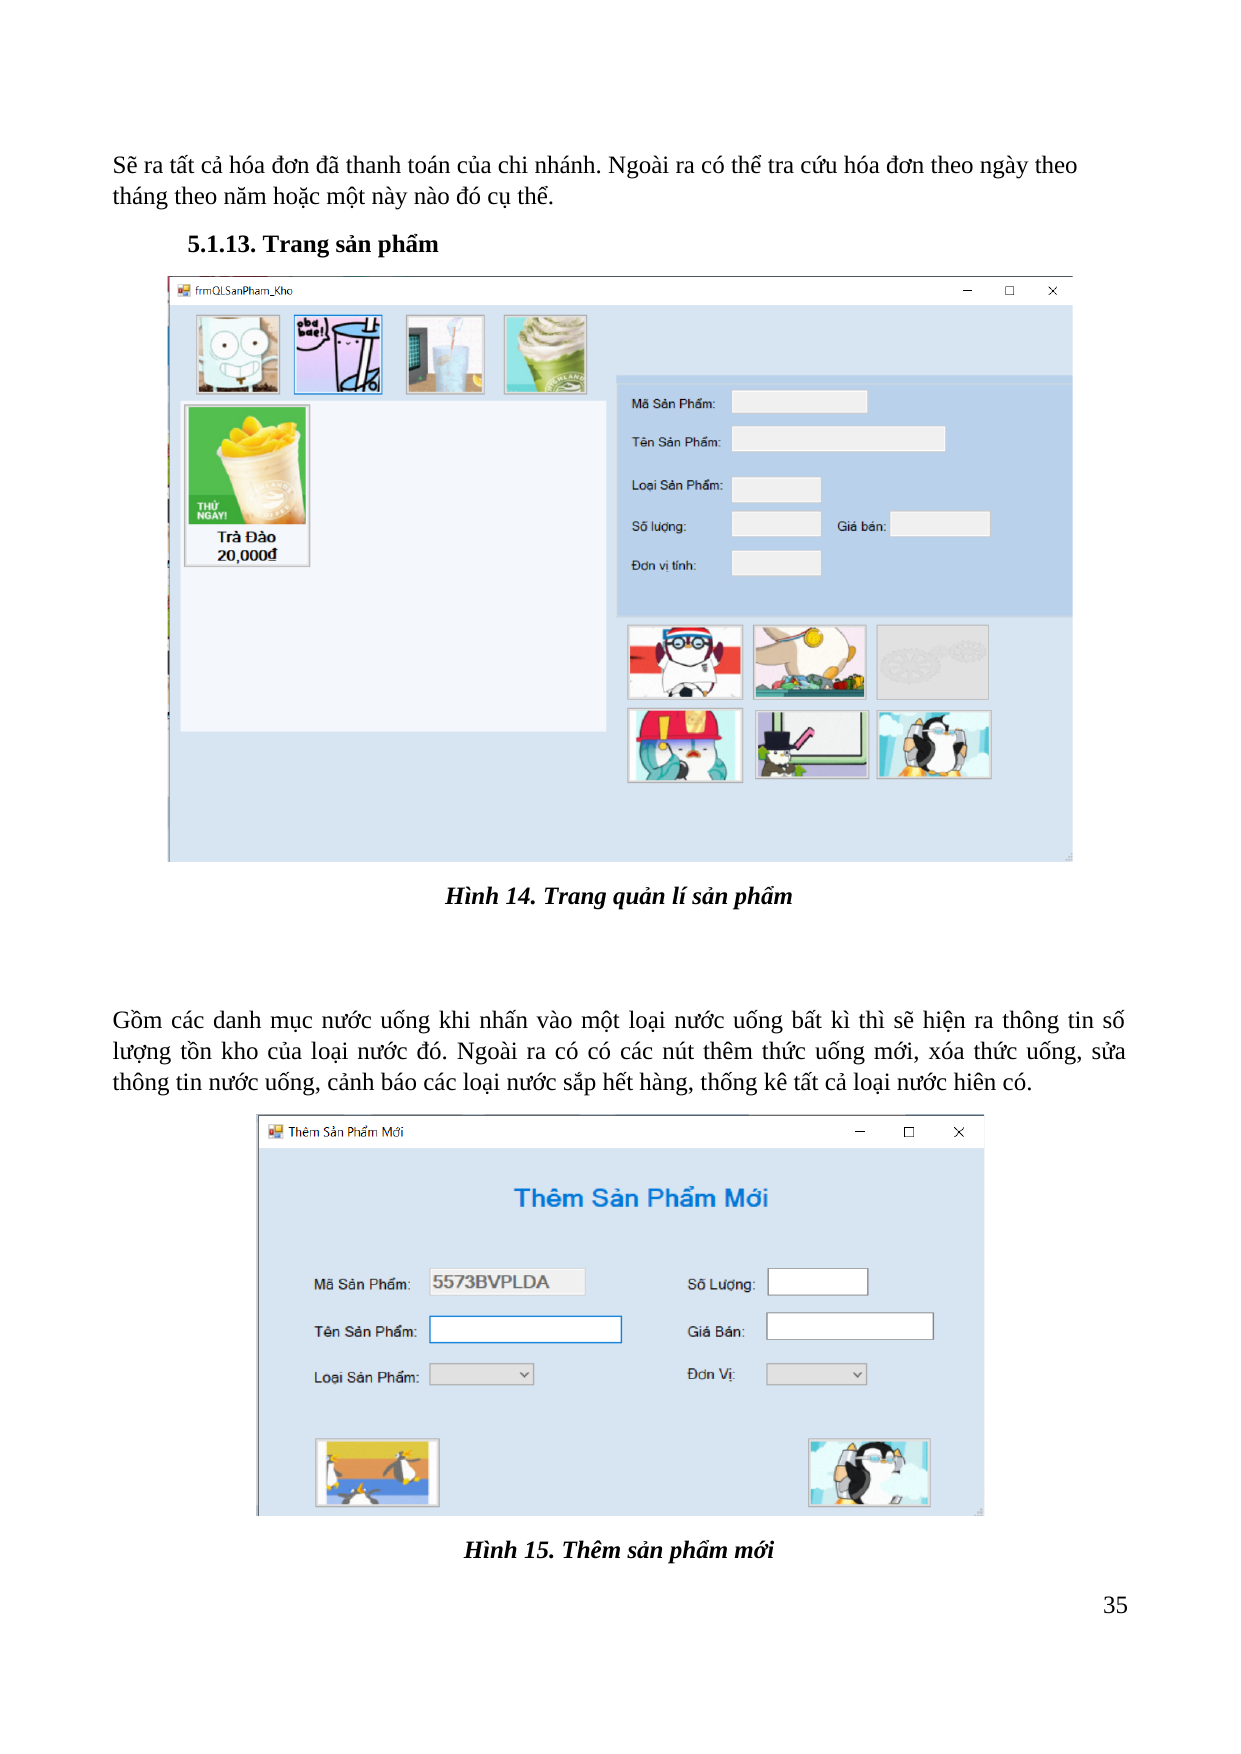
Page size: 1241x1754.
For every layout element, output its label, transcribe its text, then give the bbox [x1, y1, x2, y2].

text Hình 14. Trang quản lí sản phẩm [112, 881, 1128, 909]
picture [256, 1114, 985, 1516]
picture [167, 276, 1073, 862]
text Gồm các danh mục nước uống khi nhấn vào một loại nước uống bất kì thì sẽ hiện ra thông tin số lượng tồn kho của loại nước đó. Ngoài ra có có các nút thêm thức uống mới, xóa thức uống, sửa thông tin nước uống, cảnh báo các loại nước sắp hết hàng, thống kê tất cả loại nước hiên có. [112, 1005, 1128, 1096]
text 5.1.13. Trang sản phẩm [112, 229, 1128, 257]
text Hình 15. Thêm sản phẩm mới [112, 1535, 1128, 1564]
text Sẽ ra tất cả hóa đơn đã thanh toán của chi nhánh. Ngoài ra có thể tra cứu hóa đơn theo ngày theo tháng theo năm hoặc một này nào đó cụ thể. [112, 150, 1128, 210]
